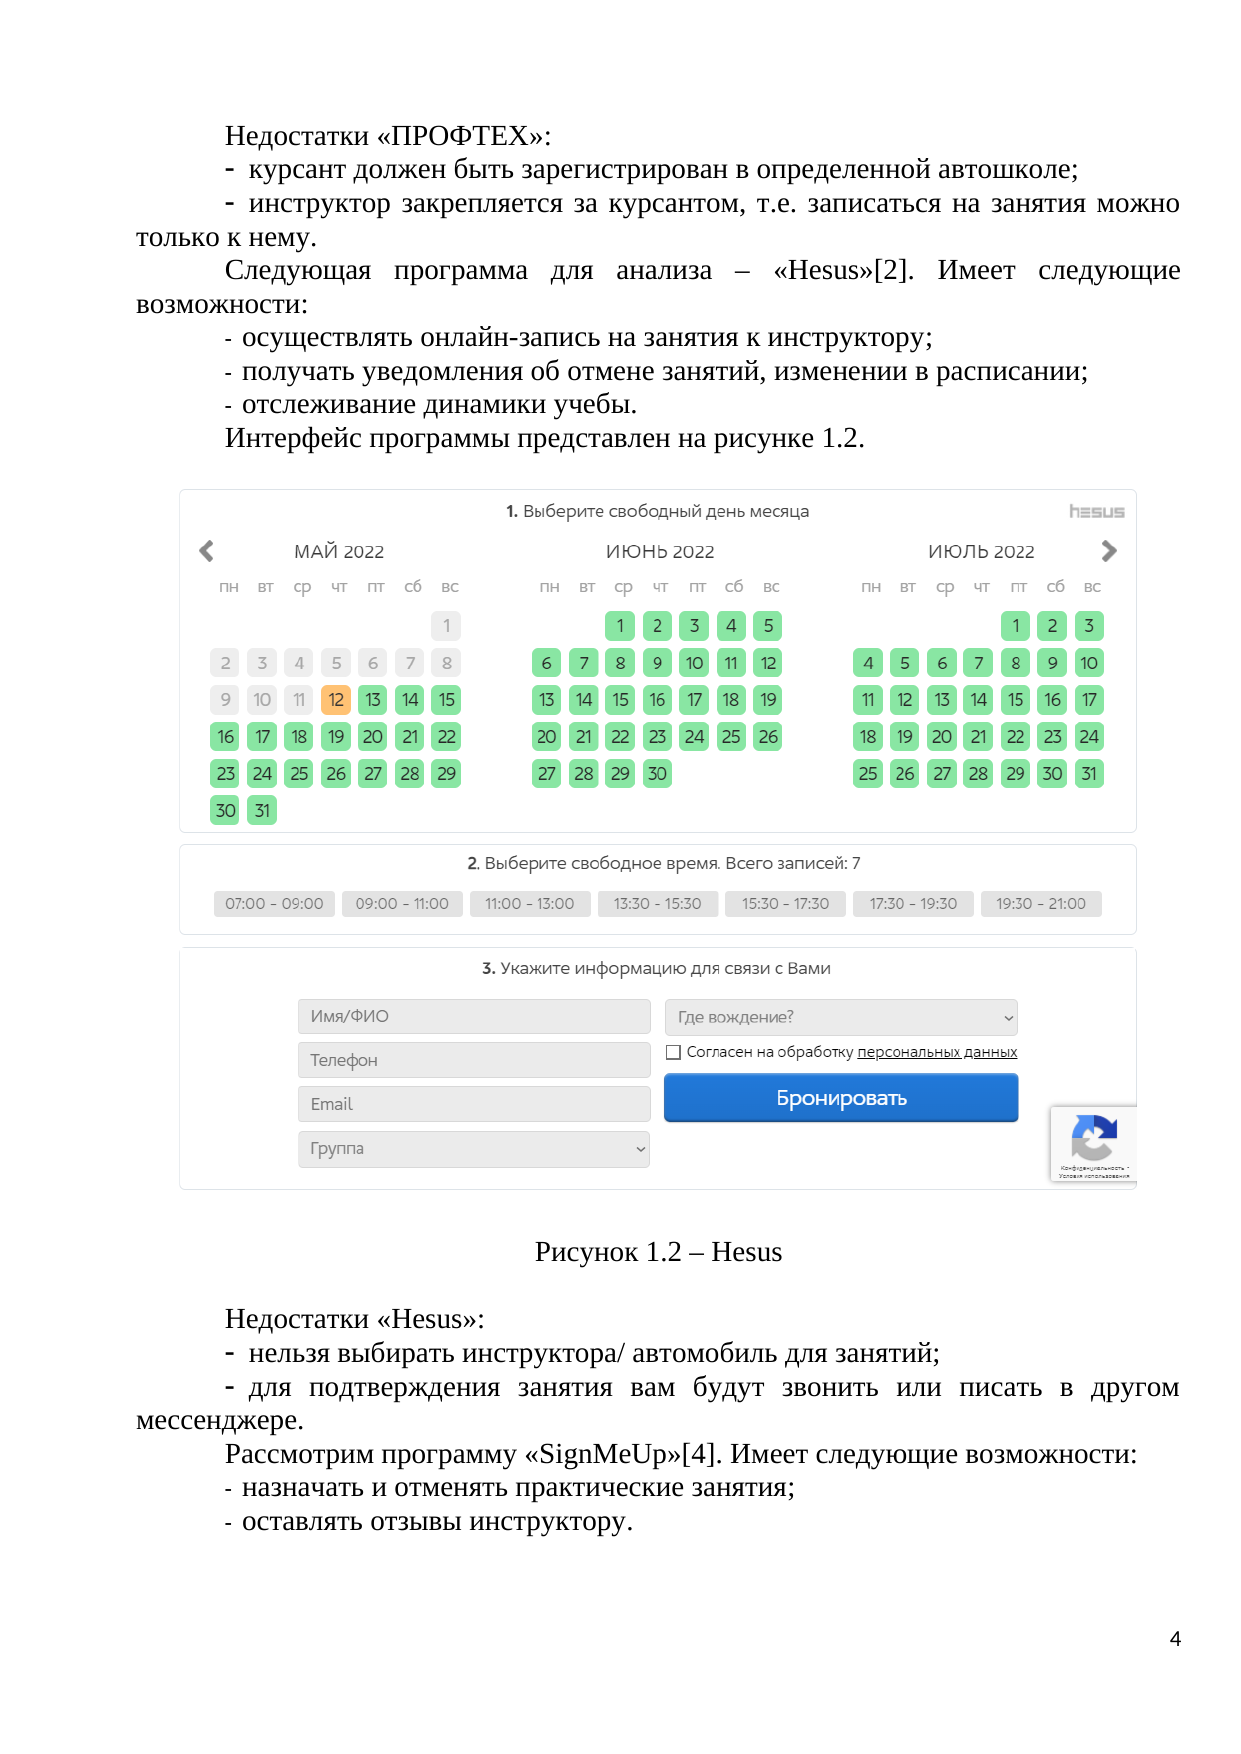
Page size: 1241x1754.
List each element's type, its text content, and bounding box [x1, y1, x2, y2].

picture [179, 487, 1138, 1201]
list оставлять отзывы инструктору. [136, 1503, 1181, 1537]
list получать уведомления об отмене занятий, изменении в расписании; [136, 353, 1181, 387]
text Рисунок 1.2 – Hesus [136, 1234, 1181, 1268]
text Недостатки «Hesus»: [136, 1302, 1181, 1335]
list для подтверждения занятия вам будут звонить или писать в другом мессенджере. [136, 1369, 1181, 1436]
text Следующая программа для анализа – «Hesus»[2]. Имеет следующие возможности: [136, 252, 1181, 319]
list курсант должен быть зарегистрирован в определенной автошколе; [136, 152, 1181, 185]
text Интерфейс программы представлен на рисунке 1.2. [136, 420, 1181, 454]
list назначать и отменять практические занятия; [136, 1469, 1181, 1503]
text Недостатки «ПРОФТЕХ»: [136, 118, 1181, 152]
list инструктор закрепляется за курсантом, т.е. записаться на занятия можно только к нему. [136, 185, 1181, 252]
text Рассмотрим программу «SignMeUp»[4]. Имеет следующие возможности: [136, 1436, 1181, 1469]
list осуществлять онлайн-запись на занятия к инструктору; [136, 319, 1181, 353]
list отслеживание динамики учебы. [136, 387, 1181, 420]
list нельзя выбирать инструктора/ автомобиль для занятий; [136, 1335, 1181, 1369]
